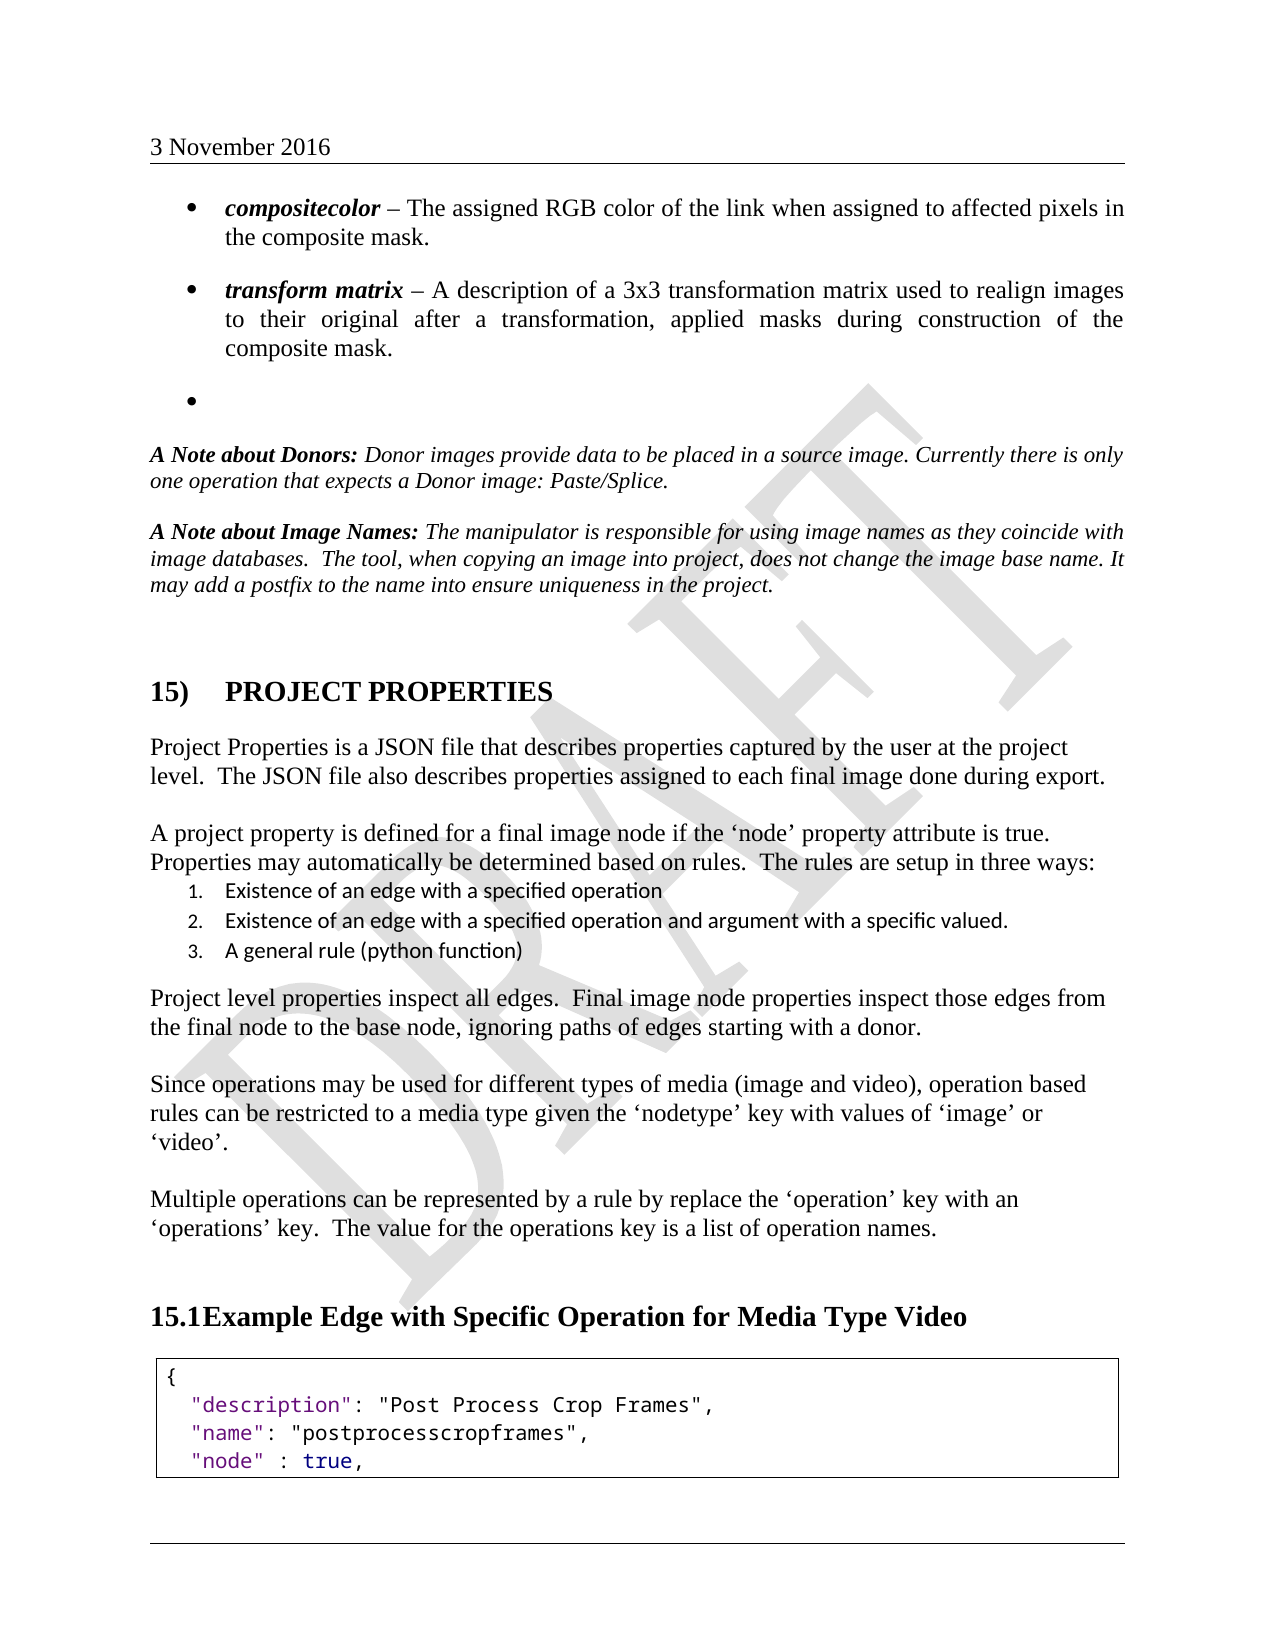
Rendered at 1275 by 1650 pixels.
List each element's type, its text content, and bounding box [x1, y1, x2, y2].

text Multiple operations can be represented by a rule by replace the ‘operation’ key with an ‘operations’ key. The value for the operations key is a list of operation names. [150, 1184, 1125, 1242]
list Existence of an edge with a specified operation and argument with a specific valued. [187, 906, 1125, 934]
text A Note about Donors: Donor images provide data to be placed in a source image. Currently there is only one operation that expects a Donor image: Paste/Splice. [150, 441, 1125, 493]
list Existence of an edge with a specified operation [187, 876, 1125, 904]
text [157, 1359, 1118, 1477]
text A Note about Image Names: The manipulator is responsible for using image names as they coincide with image databases. The tool, when copying an image into project, does not change the image base name. It may add a postfix to the name into ensure uniqueness in the project. [150, 518, 1125, 597]
text Project level properties inspect all edges. Final image node properties inspect those edges from the final node to the base node, ignoring paths of edges starting with a donor. [150, 983, 1125, 1041]
list transform matrix – A description of a 3x3 transformation matrix used to realign images to their original after a transformation, applied masks during construction of the composite mask. [187, 276, 1125, 362]
subtitle Example Edge with Specific Operation for Media Type Video [150, 1299, 1125, 1333]
text Project Properties is a JSON file that describes properties captured by the user at the project level. The JSON file also describes properties assigned to each final image done during export. [150, 732, 1125, 790]
list A general rule (python function) [187, 936, 1125, 964]
text A project property is defined for a final image node if the ‘node’ property attribute is true. Properties may automatically be determined based on rules. The rules are setup in three ways: [150, 818, 1125, 876]
text Since operations may be used for different types of media (image and video), operation based rules can be restricted to a media type given the ‘nodetype’ key with values of ‘image’ or ‘video’. [150, 1069, 1125, 1156]
subtitle Project properties [150, 674, 1125, 707]
list compositecolor – The assigned RGB color of the link when assigned to affected pixels in the composite mask. [187, 193, 1125, 251]
